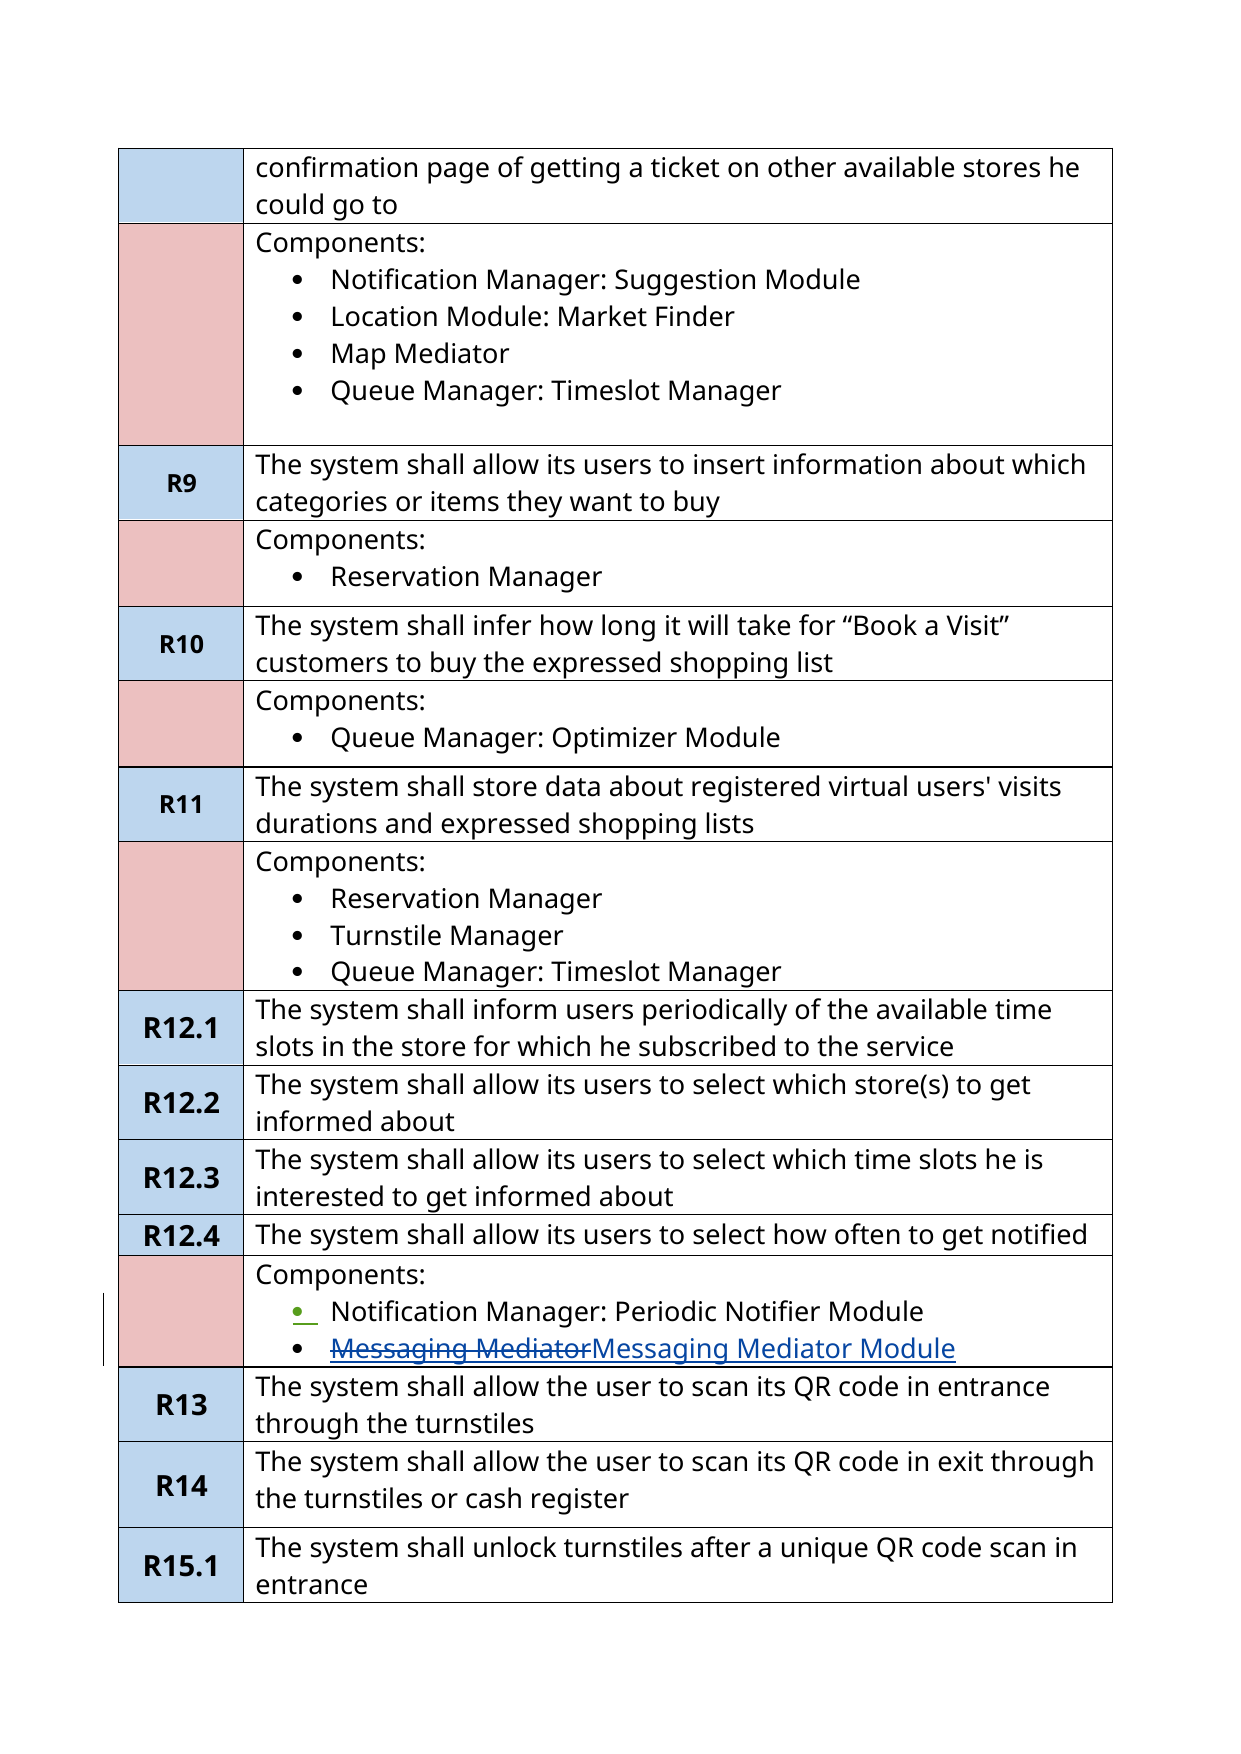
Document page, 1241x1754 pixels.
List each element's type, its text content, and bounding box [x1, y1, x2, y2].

table_cell The system shall allow the user to scan its QR code in entrance through the turnstiles [244, 1368, 1112, 1441]
table_cell The system shall allow its users to insert information about which categories or items they want to buy [244, 446, 1112, 519]
table_cell Components: Reservation Manager [244, 521, 1112, 606]
table_cell [119, 842, 243, 990]
table_cell The system shall infer how long it will take for “Book a Visit” customers to buy the expressed shopping list [244, 607, 1112, 680]
table_cell The system shall allow its users to select how often to get notified [244, 1215, 1112, 1255]
table_cell R12.4 [119, 1215, 243, 1255]
table_cell Components: Notification Manager: Suggestion Module Location Module: Market Finder Map Mediator Queue Manager: Timeslot Manager [244, 224, 1112, 445]
table_cell [119, 224, 243, 445]
table_cell The system shall allow its users to select which time slots he is interested to get informed about [244, 1140, 1112, 1214]
table_cell [119, 1256, 243, 1366]
table_cell R12.3 [119, 1140, 243, 1214]
table_cell The system shall allow its users to select which store(s) to get informed about [244, 1066, 1112, 1139]
table_cell R14 [119, 1442, 243, 1527]
table_cell The system shall allow the user to scan its QR code in exit through the turnstiles or cash register [244, 1442, 1112, 1527]
table_cell R11 [119, 768, 243, 841]
table_cell R12.2 [119, 1066, 243, 1139]
table_cell Components: Reservation Manager Turnstile Manager Queue Manager: Timeslot Manager [426, 842, 1112, 990]
table_cell The system shall store data about registered virtual users' visits durations and expressed shopping lists [244, 768, 1112, 841]
table_cell The system shall inform users periodically of the available time slots in the store for which he subscribed to the service [244, 991, 1112, 1064]
table_cell R10 [119, 607, 243, 680]
table_cell R12.1 [119, 991, 243, 1064]
table_cell R9 [119, 446, 243, 519]
table_cell R8.2 [119, 149, 243, 222]
table_cell Components: Reservation Manager Turnstile Manager Queue Manager: Timeslot Manager [244, 842, 330, 990]
table_cell [119, 681, 243, 766]
table_cell R13 [119, 1368, 243, 1441]
table_cell [119, 521, 243, 606]
table_cell The system shall unlock turnstiles after a unique QR code scan in entrance [244, 1528, 1112, 1602]
table_cell R15.1 [119, 1528, 243, 1602]
table_cell Components: Queue Manager: Optimizer Module [244, 681, 1112, 766]
table_cell Components: Notification Manager: Periodic Notifier Module [244, 1256, 1112, 1366]
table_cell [244, 149, 1112, 222]
